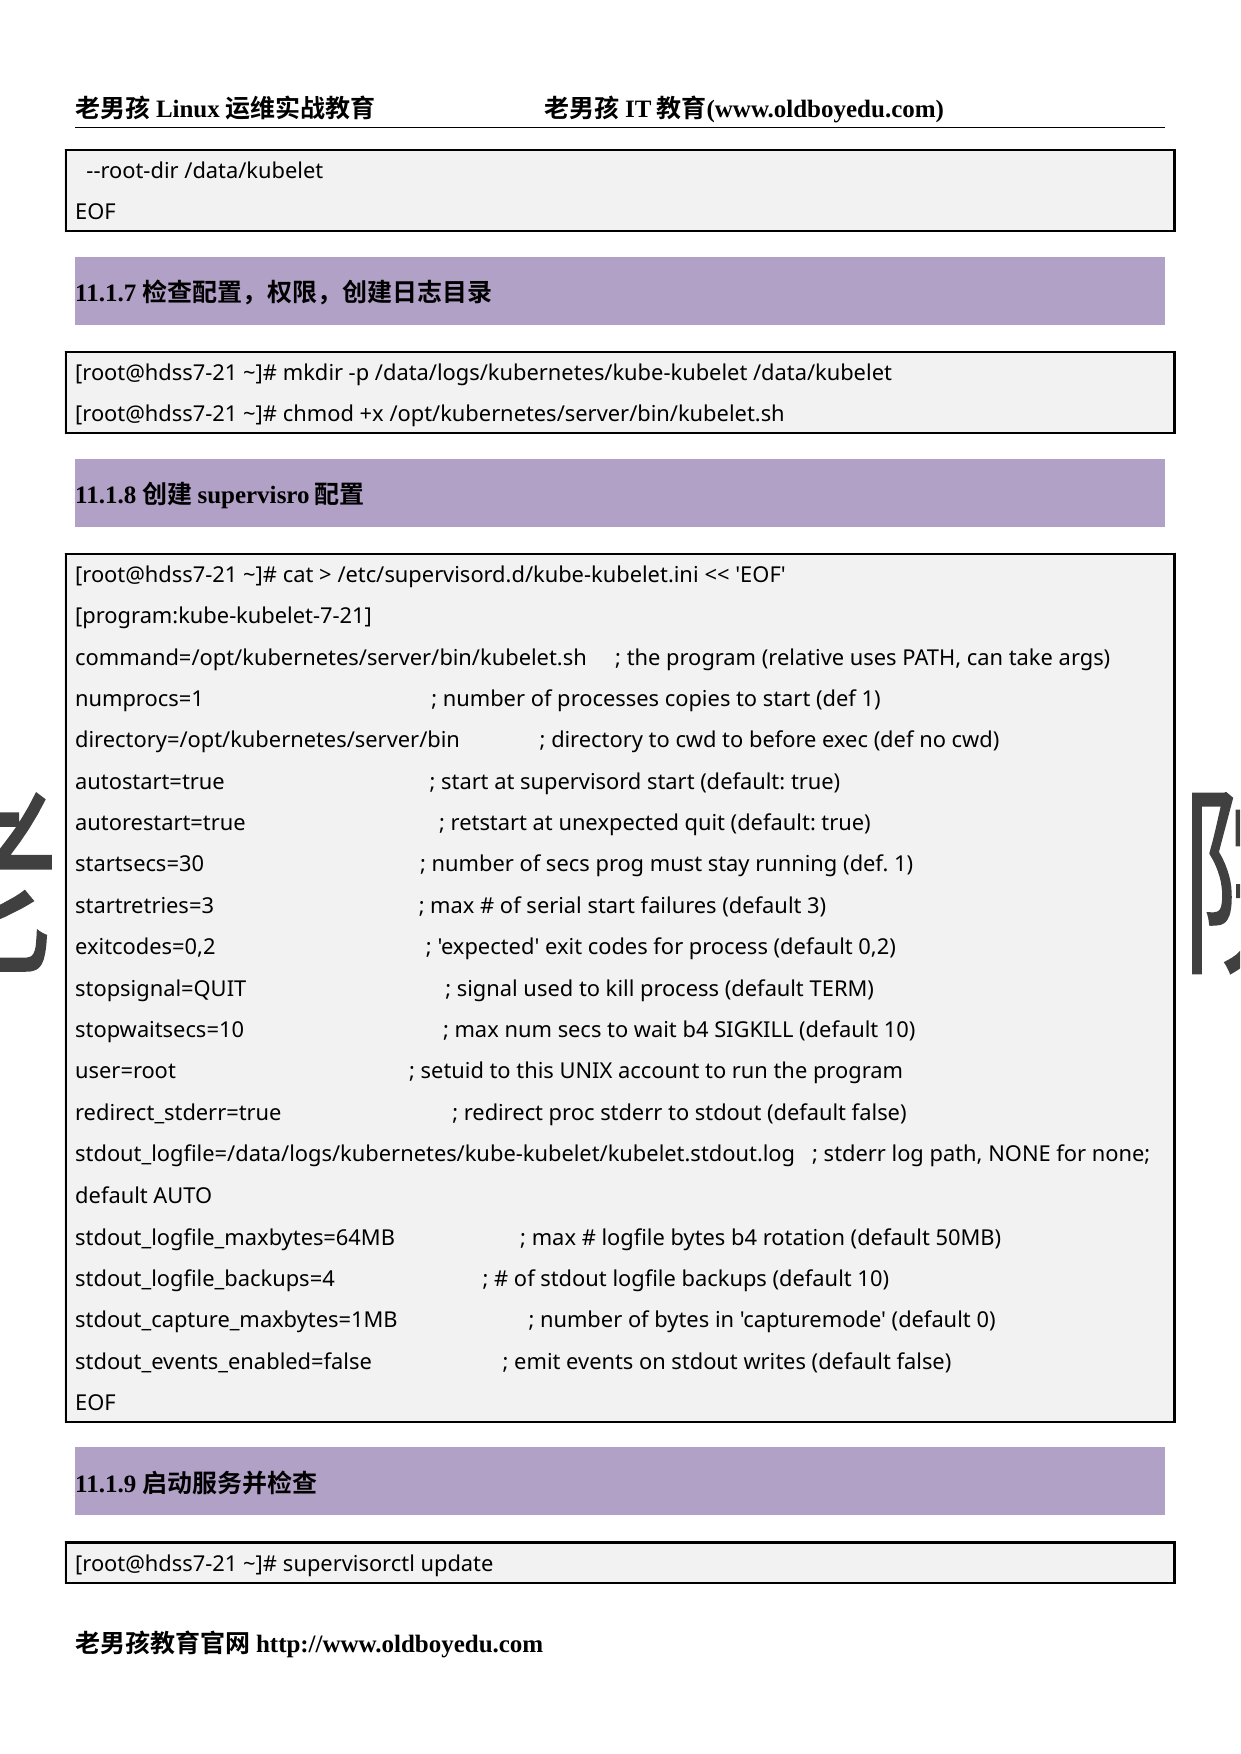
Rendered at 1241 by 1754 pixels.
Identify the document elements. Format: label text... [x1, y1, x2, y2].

text EOF [67, 1381, 1173, 1421]
text startretries=3 ; max # of serial start failures (default 3) [67, 883, 1173, 922]
text redirect_stderr=true ; redirect proc stderr to stdout (default false) [67, 1090, 1173, 1128]
text [root@hdss7-21 ~]# chmod +x /opt/kubernetes/server/bin/kubelet.sh [67, 392, 1173, 432]
text autorestart=true ; retstart at unexpected quit (default: true) [67, 801, 1173, 839]
text --root-dir /data/kubelet [67, 151, 1173, 187]
text stopwaitsecs=10 ; max num secs to wait b4 SIGKILL (default 10) [67, 1008, 1173, 1046]
text EOF [67, 190, 1173, 230]
text autostart=true ; start at supervisord start (default: true) [67, 759, 1173, 798]
text command=/opt/kubernetes/server/bin/kubelet.sh ; the program (relative uses PATH, can take args) [67, 635, 1173, 673]
subtitle 检查配置，权限，创建日志目录 [75, 257, 1165, 325]
text stopsignal=QUIT ; signal used to kill process (default TERM) [67, 966, 1173, 1004]
text [root@hdss7-21 ~]# cat > /etc/supervisord.d/kube-kubelet.ini << 'EOF' [67, 555, 1173, 591]
text directory=/opt/kubernetes/server/bin ; directory to cwd to before exec (def no cwd) [67, 718, 1173, 756]
subtitle 启动服务并检查 [75, 1447, 1165, 1515]
text startsecs=30 ; number of secs prog must stay running (def. 1) [67, 842, 1173, 880]
subtitle 创建supervisro配置 [75, 459, 1165, 527]
text stdout_events_enabled=false ; emit events on stdout writes (default false) [67, 1339, 1173, 1378]
text [program:kube-kubelet-7-21] [67, 594, 1173, 632]
text user=root ; setuid to this UNIX account to run the program [67, 1049, 1173, 1087]
text stdout_logfile=/data/logs/kubernetes/kube-kubelet/kubelet.stdout.log ; stderr log path, NONE for none; default AUTO [67, 1132, 1173, 1212]
text [root@hdss7-21 ~]# mkdir -p /data/logs/kubernetes/kube-kubelet /data/kubelet [67, 353, 1173, 389]
text stdout_capture_maxbytes=1MB ; number of bytes in 'capturemode' (default 0) [67, 1298, 1173, 1336]
text numprocs=1 ; number of processes copies to start (def 1) [67, 677, 1173, 715]
text stdout_logfile_backups=4 ; # of stdout logfile backups (default 10) [67, 1257, 1173, 1295]
text [root@hdss7-21 ~]# supervisorctl update [67, 1544, 1173, 1582]
text stdout_logfile_maxbytes=64MB ; max # logfile bytes b4 rotation (default 50MB) [67, 1215, 1173, 1253]
text exitcodes=0,2 ; 'expected' exit codes for process (default 0,2) [67, 925, 1173, 963]
